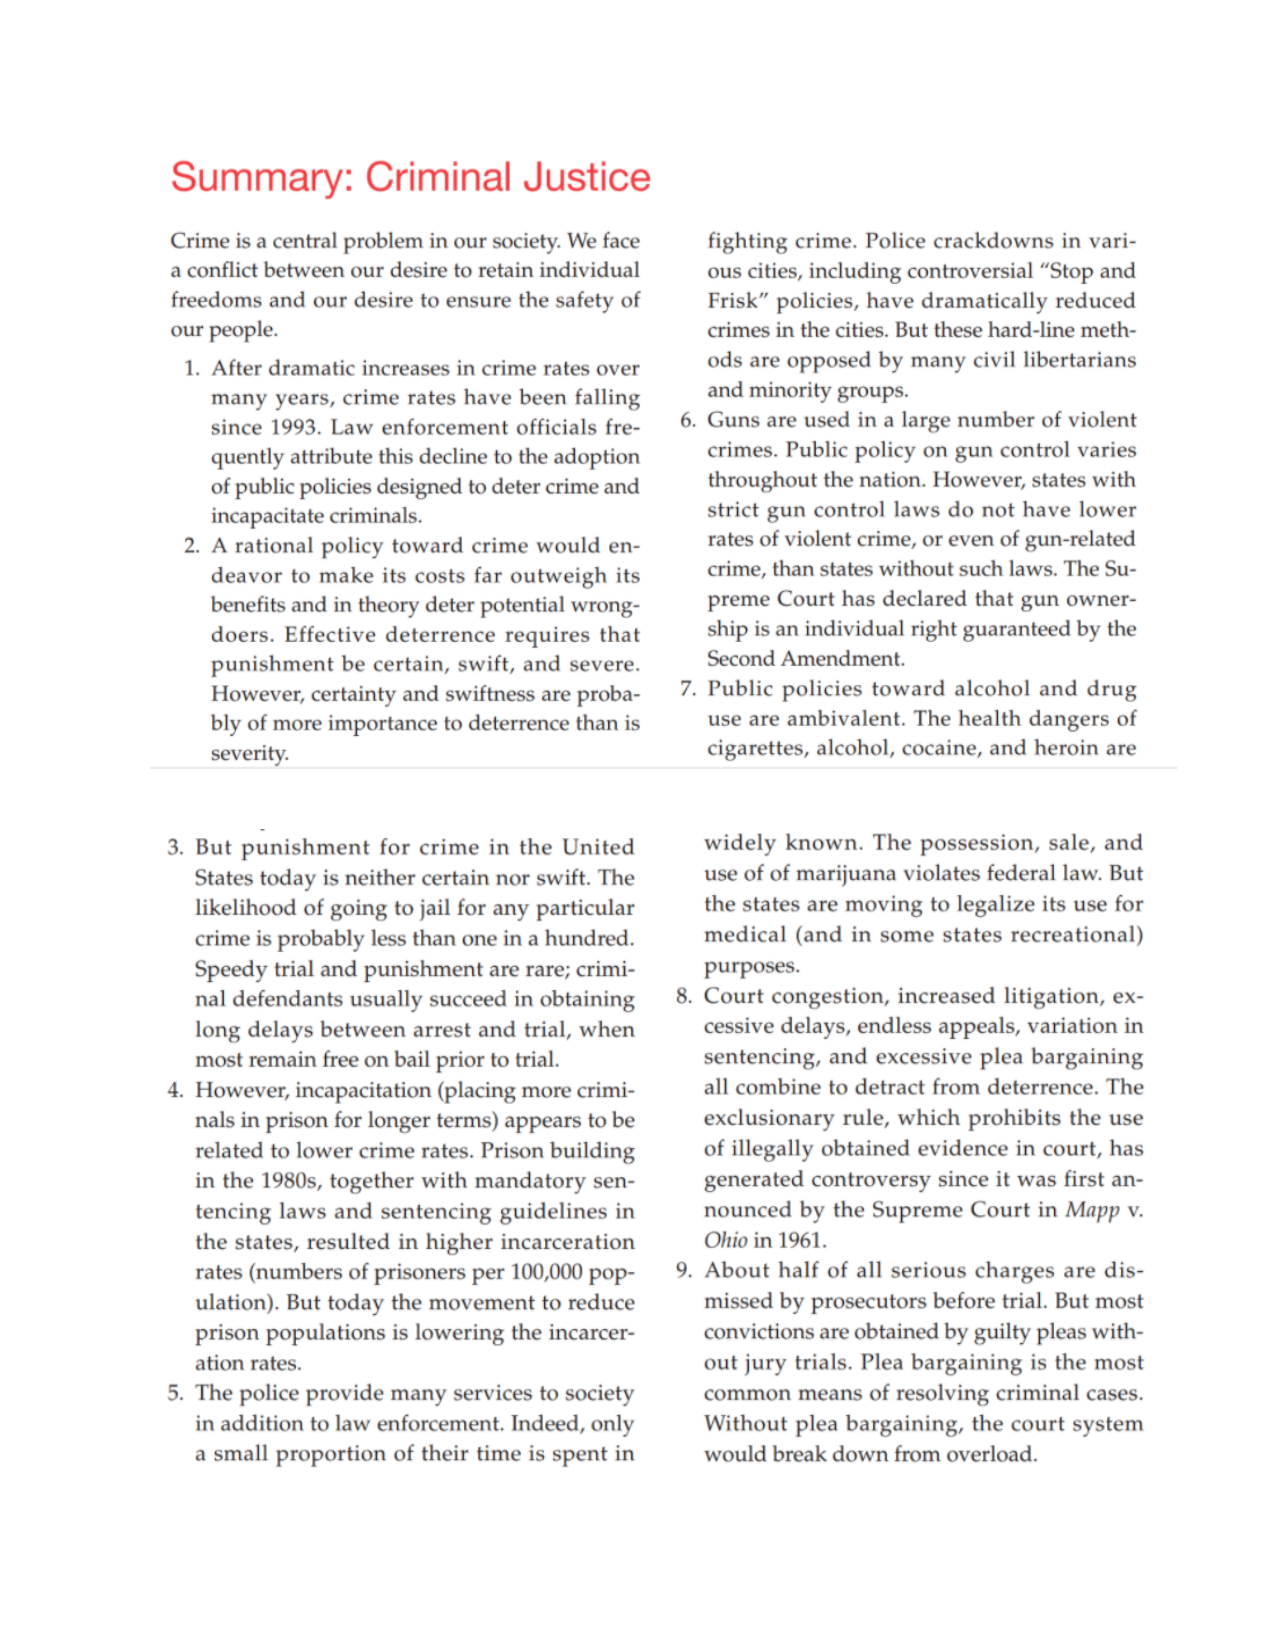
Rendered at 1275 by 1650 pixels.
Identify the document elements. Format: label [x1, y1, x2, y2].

picture [150, 150, 1178, 769]
picture [150, 829, 1178, 1488]
